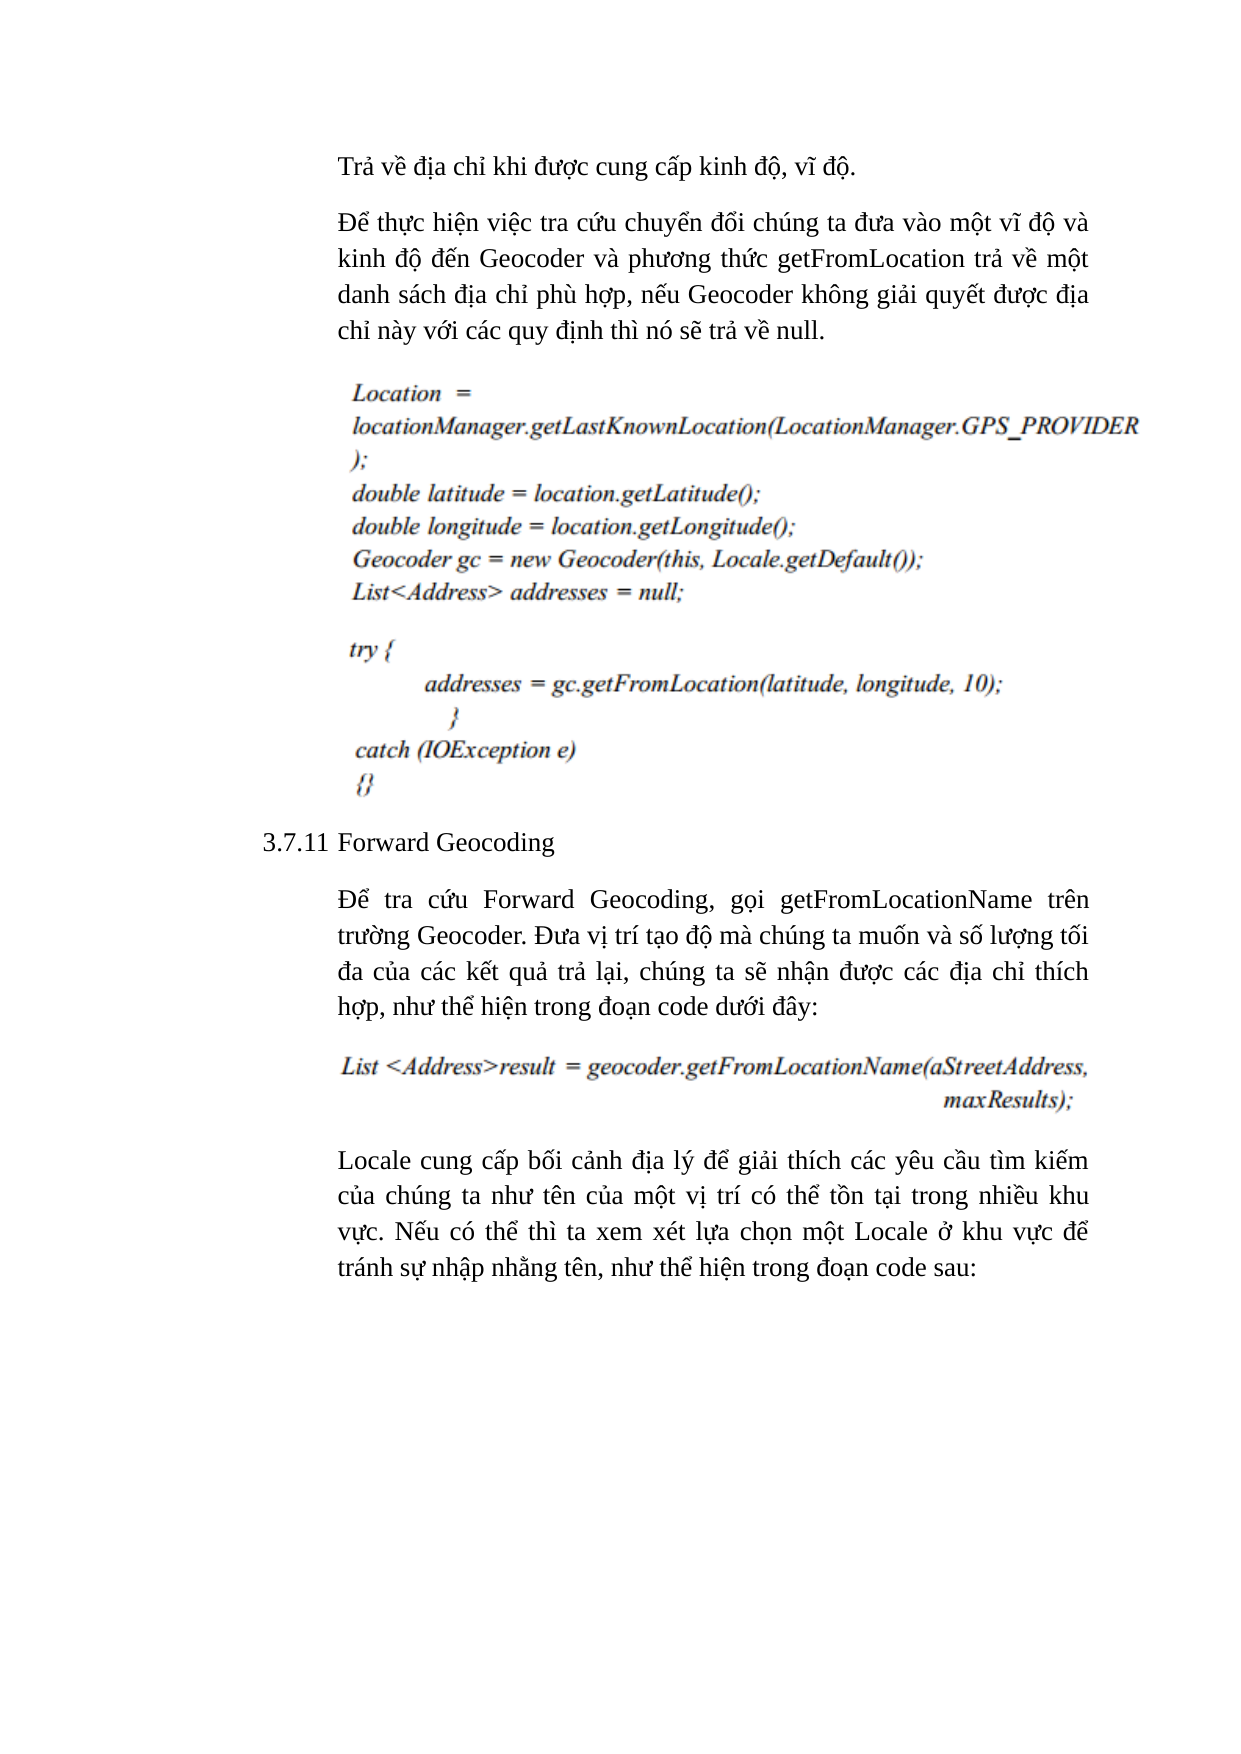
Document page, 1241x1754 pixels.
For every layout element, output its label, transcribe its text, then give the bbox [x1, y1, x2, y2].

picture [337, 370, 1146, 611]
list Forward Geocoding [262, 827, 1090, 858]
list Trả về địa chỉ khi được cung cấp kinh độ, vĩ độ. [337, 150, 1090, 181]
list Locale cung cấp bối cảnh địa lý để giải thích các yêu cầu tìm kiếm của chúng ta như tên của một vị trí có thể tồn tại trong nhiều khu vực. Nếu có thể thì ta xem xét lựa chọn một Locale ở khu vực để tránh sự nhập nhằng tên, như thể hiện trong đoạn code sau: [337, 1144, 1090, 1282]
list Để tra cứu Forward Geocoding, gọi getFromLocationName trên trường Geocoder. Đưa vị trí tạo độ mà chúng ta muốn và số lượng tối đa của các kết quả trả lại, chúng ta sẽ nhận được các địa chỉ thích hợp, như thể hiện trong đoạn code dưới đây: [337, 883, 1090, 1021]
picture [337, 1046, 1100, 1119]
picture [337, 636, 1011, 802]
list Để thực hiện việc tra cứu chuyển đổi chúng ta đưa vào một vĩ độ và kinh độ đến Geocoder và phương thức getFromLocation trả về một danh sách địa chỉ phù hợp, nếu Geocoder không giải quyết được địa chỉ này với các quy định thì nó sẽ trả về null. [337, 207, 1090, 345]
